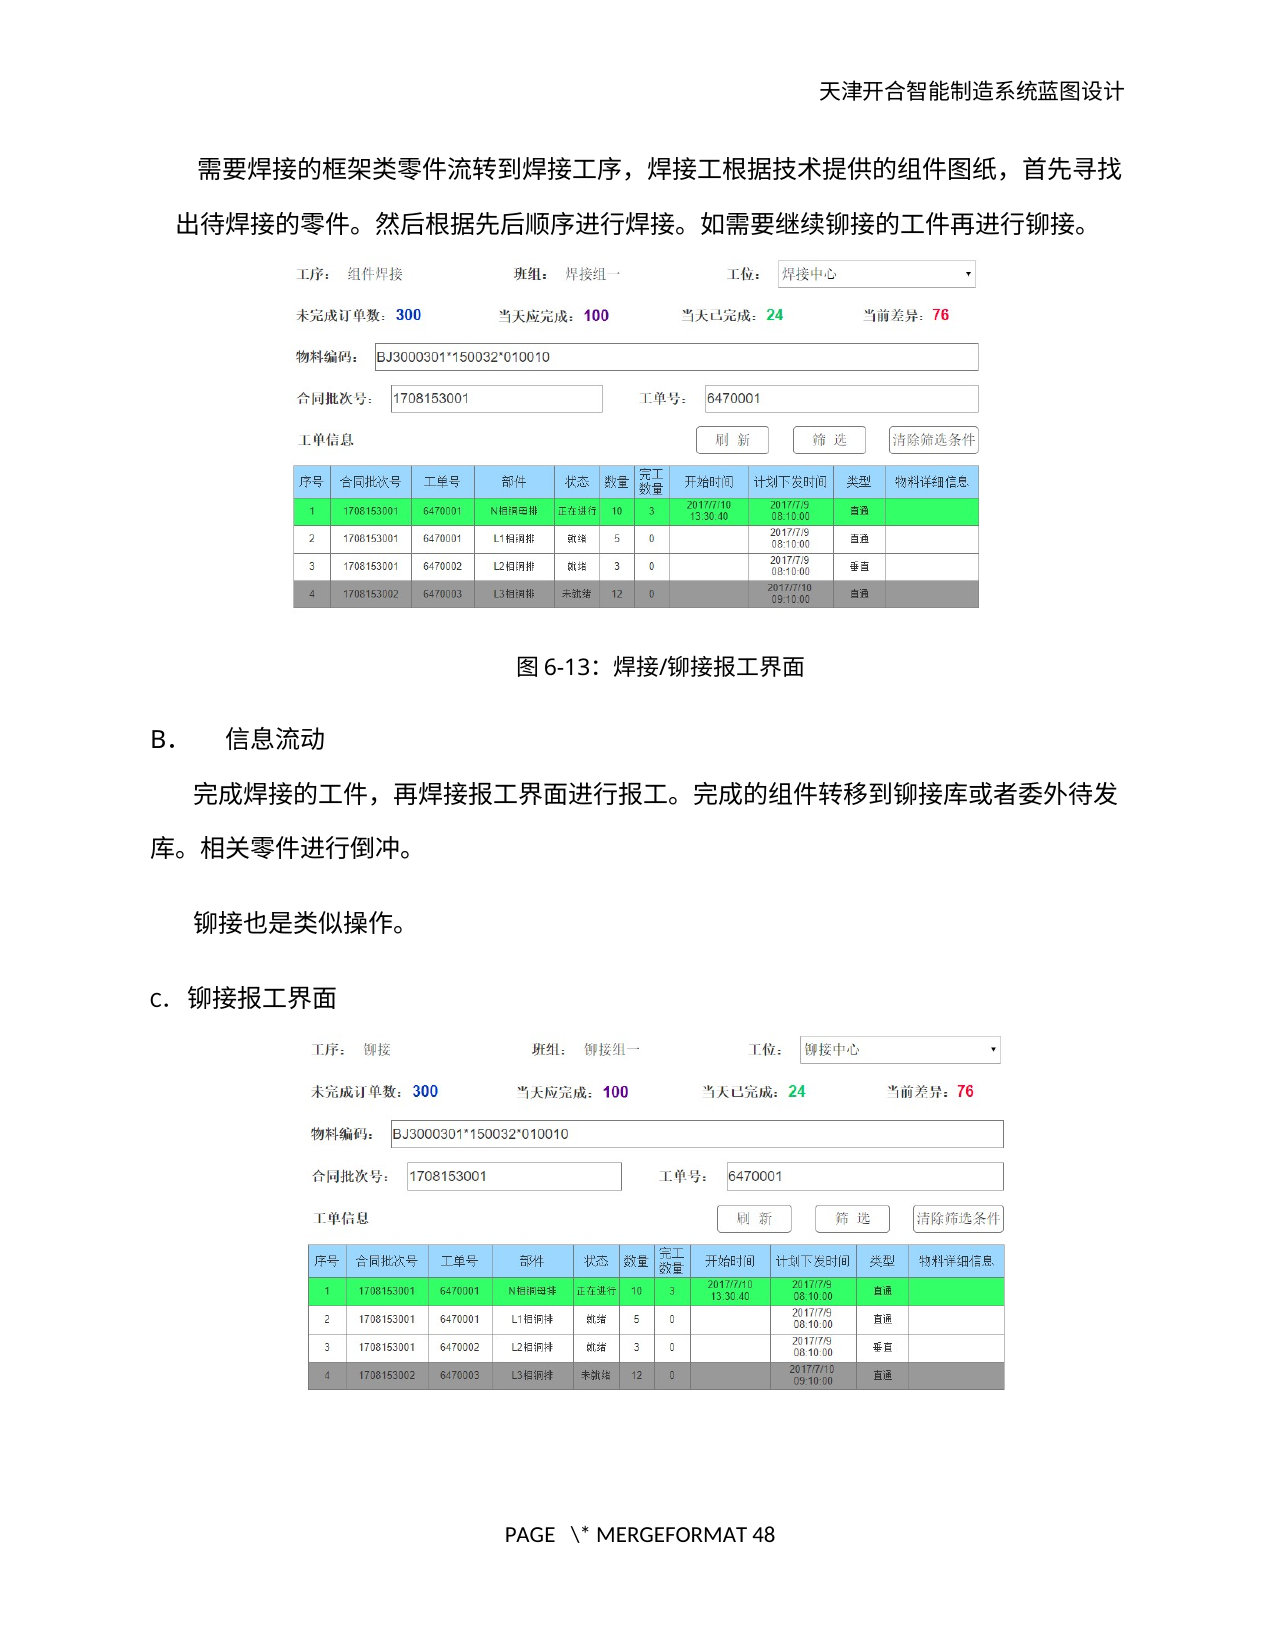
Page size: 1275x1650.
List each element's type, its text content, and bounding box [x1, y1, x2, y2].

text 铆接也是类似操作。 [150, 904, 1125, 940]
list 铆接报工界面 [150, 979, 1125, 1015]
text 完成焊接的工件，再焊接报工界面进行报工。完成的组件转移到铆接库或者委外待发库。相关零件进行倒冲。 [150, 774, 1125, 865]
text 图6-13：焊接/铆接报工界面 [150, 649, 1125, 682]
list 信息流动 [150, 720, 1125, 756]
picture [304, 1033, 1008, 1395]
picture [290, 257, 985, 614]
